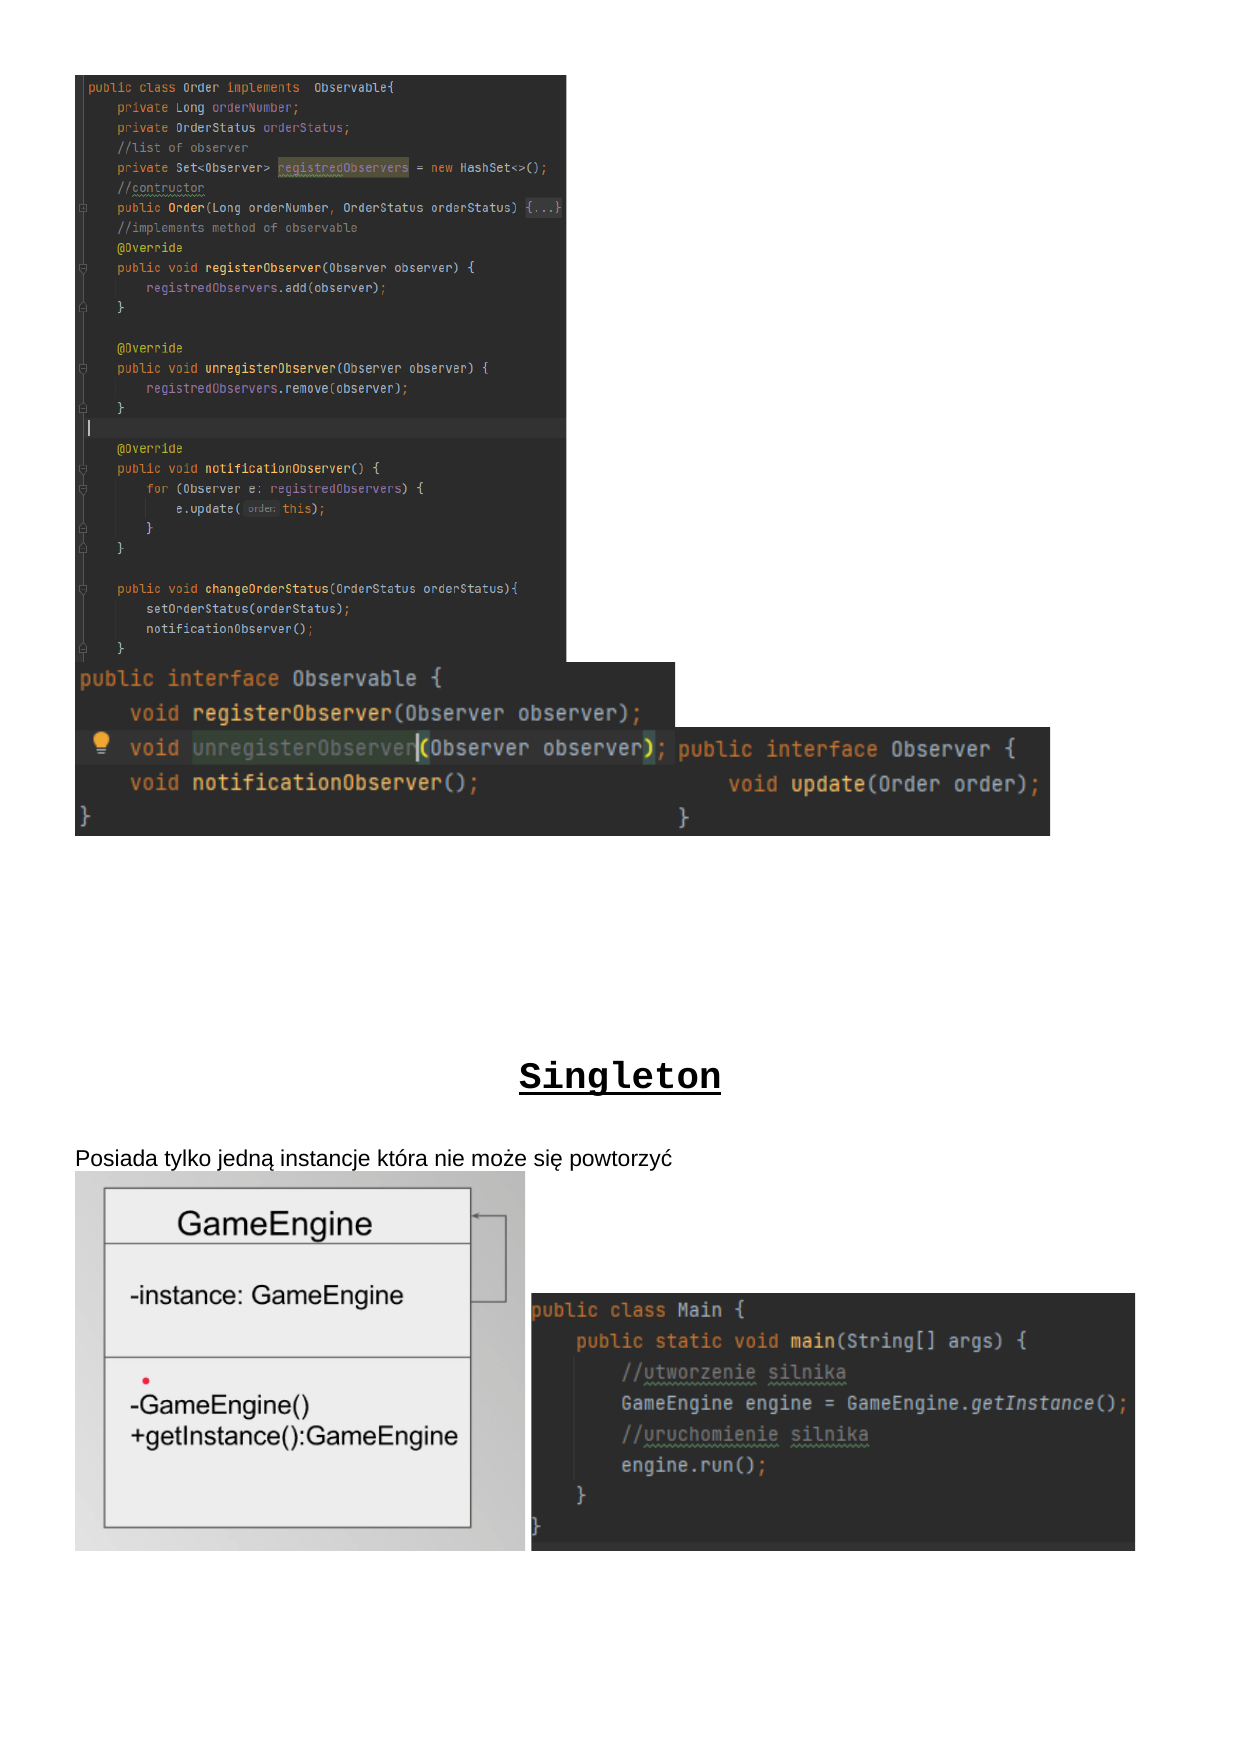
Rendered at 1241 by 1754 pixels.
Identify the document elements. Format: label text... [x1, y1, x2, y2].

picture [75, 75, 1050, 836]
picture [531, 1293, 1136, 1551]
text Posiada tylko jedną instancje która nie może się powtorzyć [75, 1145, 1165, 1171]
picture [75, 1171, 525, 1551]
text Singleton [75, 1057, 1165, 1100]
